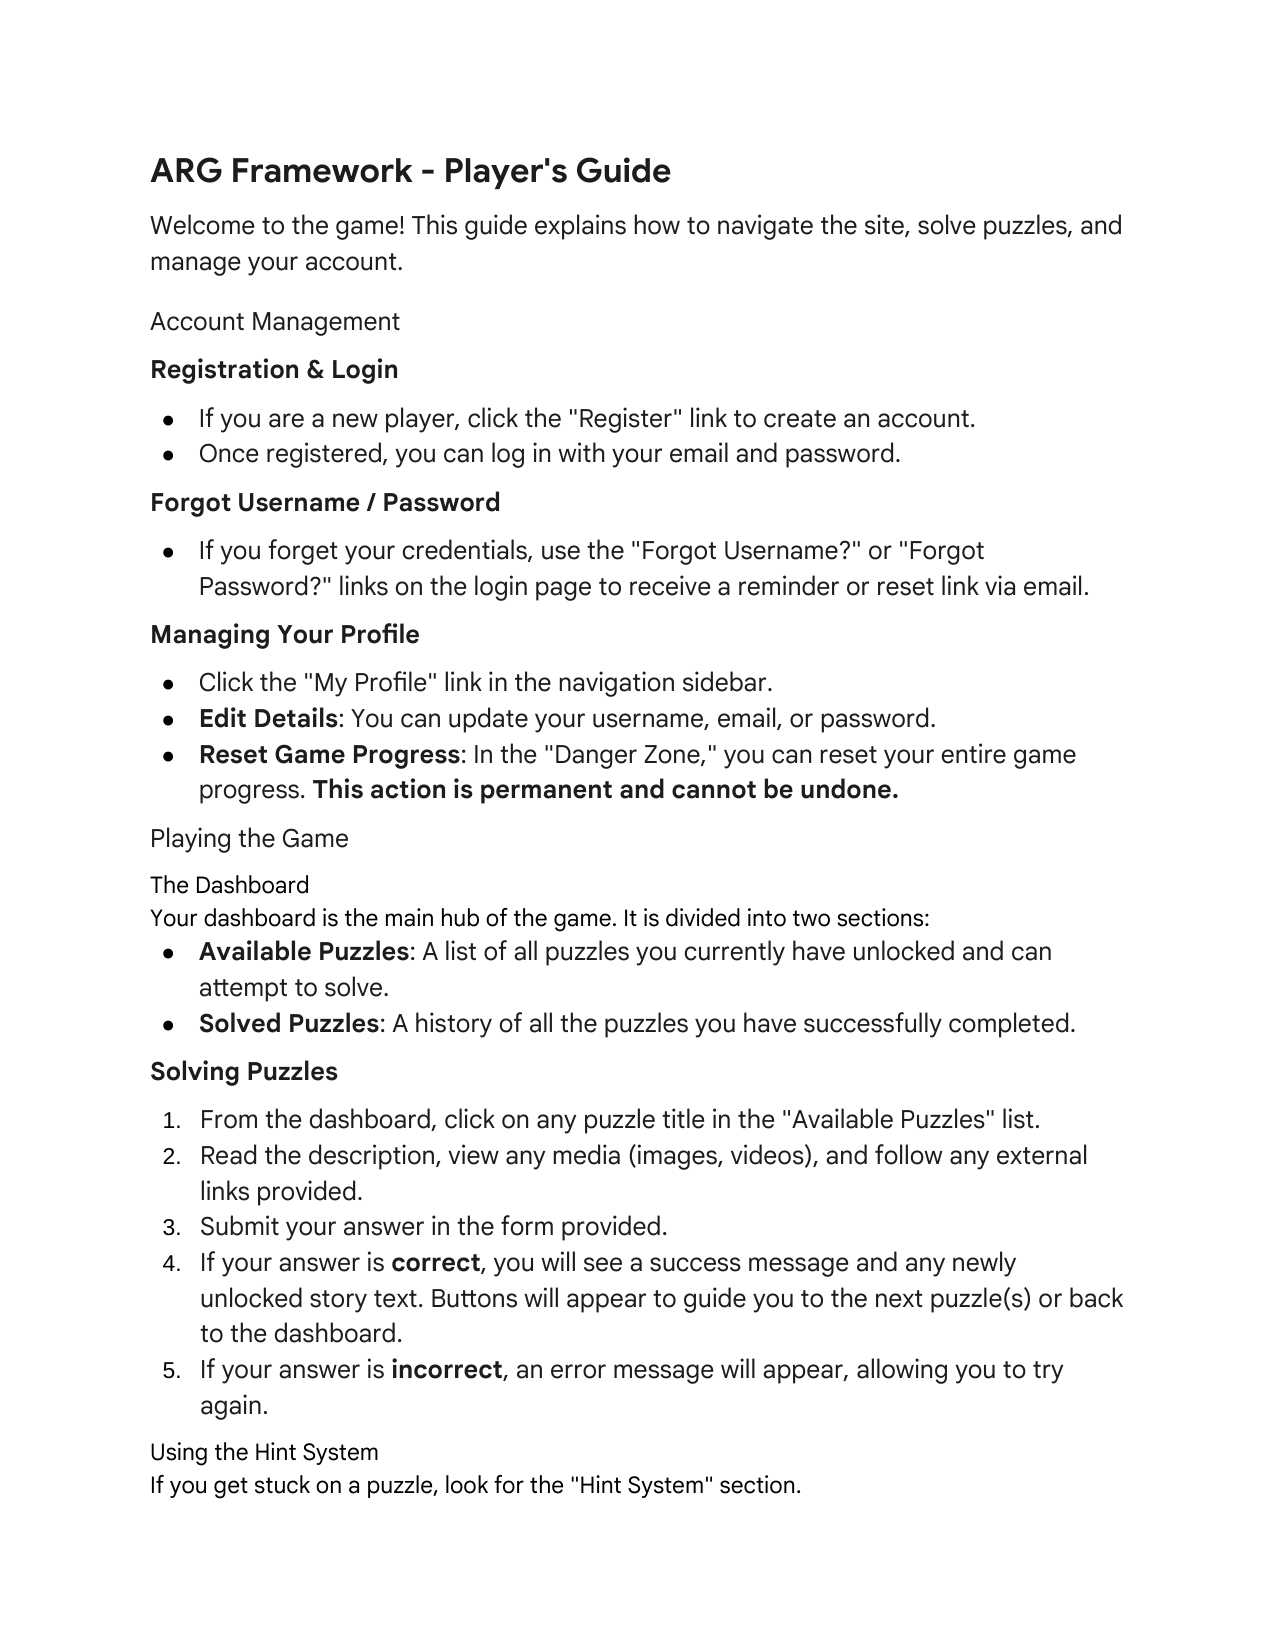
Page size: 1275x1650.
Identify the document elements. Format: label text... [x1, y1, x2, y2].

list If your answer is correct, you will see a success message and any newly unlocked story text. Buttons will appear to guide you to the next puzzle(s) or back to the dashboard. [162, 1247, 1125, 1350]
text The Dashboard [150, 871, 1125, 900]
list Once registered, you can log in with your email and password. [161, 439, 1125, 470]
text Registration & Login [150, 355, 1125, 386]
text Welcome to the game! This guide explains how to navigate the site, solve puzzles, and manage your account. [150, 210, 1125, 277]
list Read the description, view any media (images, videos), and follow any external links provided. [162, 1140, 1125, 1207]
text Managing Your Profile [150, 619, 1125, 651]
text Solving Puzzles [150, 1056, 1125, 1087]
subtitle ARG Framework - Player's Guide [150, 150, 1125, 192]
text Forgot Username / Password [150, 487, 1125, 518]
list If your answer is incorrect, an error message will appear, allowing you to try again. [162, 1354, 1125, 1422]
list Click the "My Profile" link in the navigation sidebar. [161, 667, 1125, 699]
subtitle Playing the Game [150, 823, 1125, 854]
list Reset Game Progress: In the "Danger Zone," you can reset your entire game progress. This action is permanent and cannot be undone. [161, 739, 1125, 806]
text Using the Hint System [150, 1438, 1125, 1467]
list Available Puzzles: A list of all puzzles you currently have unlocked and can attempt to solve. [161, 936, 1125, 1003]
text Your dashboard is the main hub of the game. It is divided into two sections: [150, 904, 1125, 932]
list Submit your answer in the form provided. [162, 1212, 1125, 1243]
list Solved Puzzles: A history of all the puzzles you have successfully completed. [161, 1008, 1125, 1039]
list If you are a new player, click the "Register" link to create an account. [161, 403, 1125, 434]
text If you get stuck on a puzzle, look for the "Hint System" section. [150, 1471, 1125, 1500]
subtitle Account Management [150, 307, 1125, 338]
list Edit Details: You can update your username, email, or password. [161, 703, 1125, 734]
list If you forget your credentials, use the "Forgot Username?" or "Forgot Password?" links on the login page to receive a reminder or reset link via email. [161, 535, 1125, 602]
list From the dashboard, click on any puzzle title in the "Available Puzzles" list. [162, 1104, 1125, 1136]
